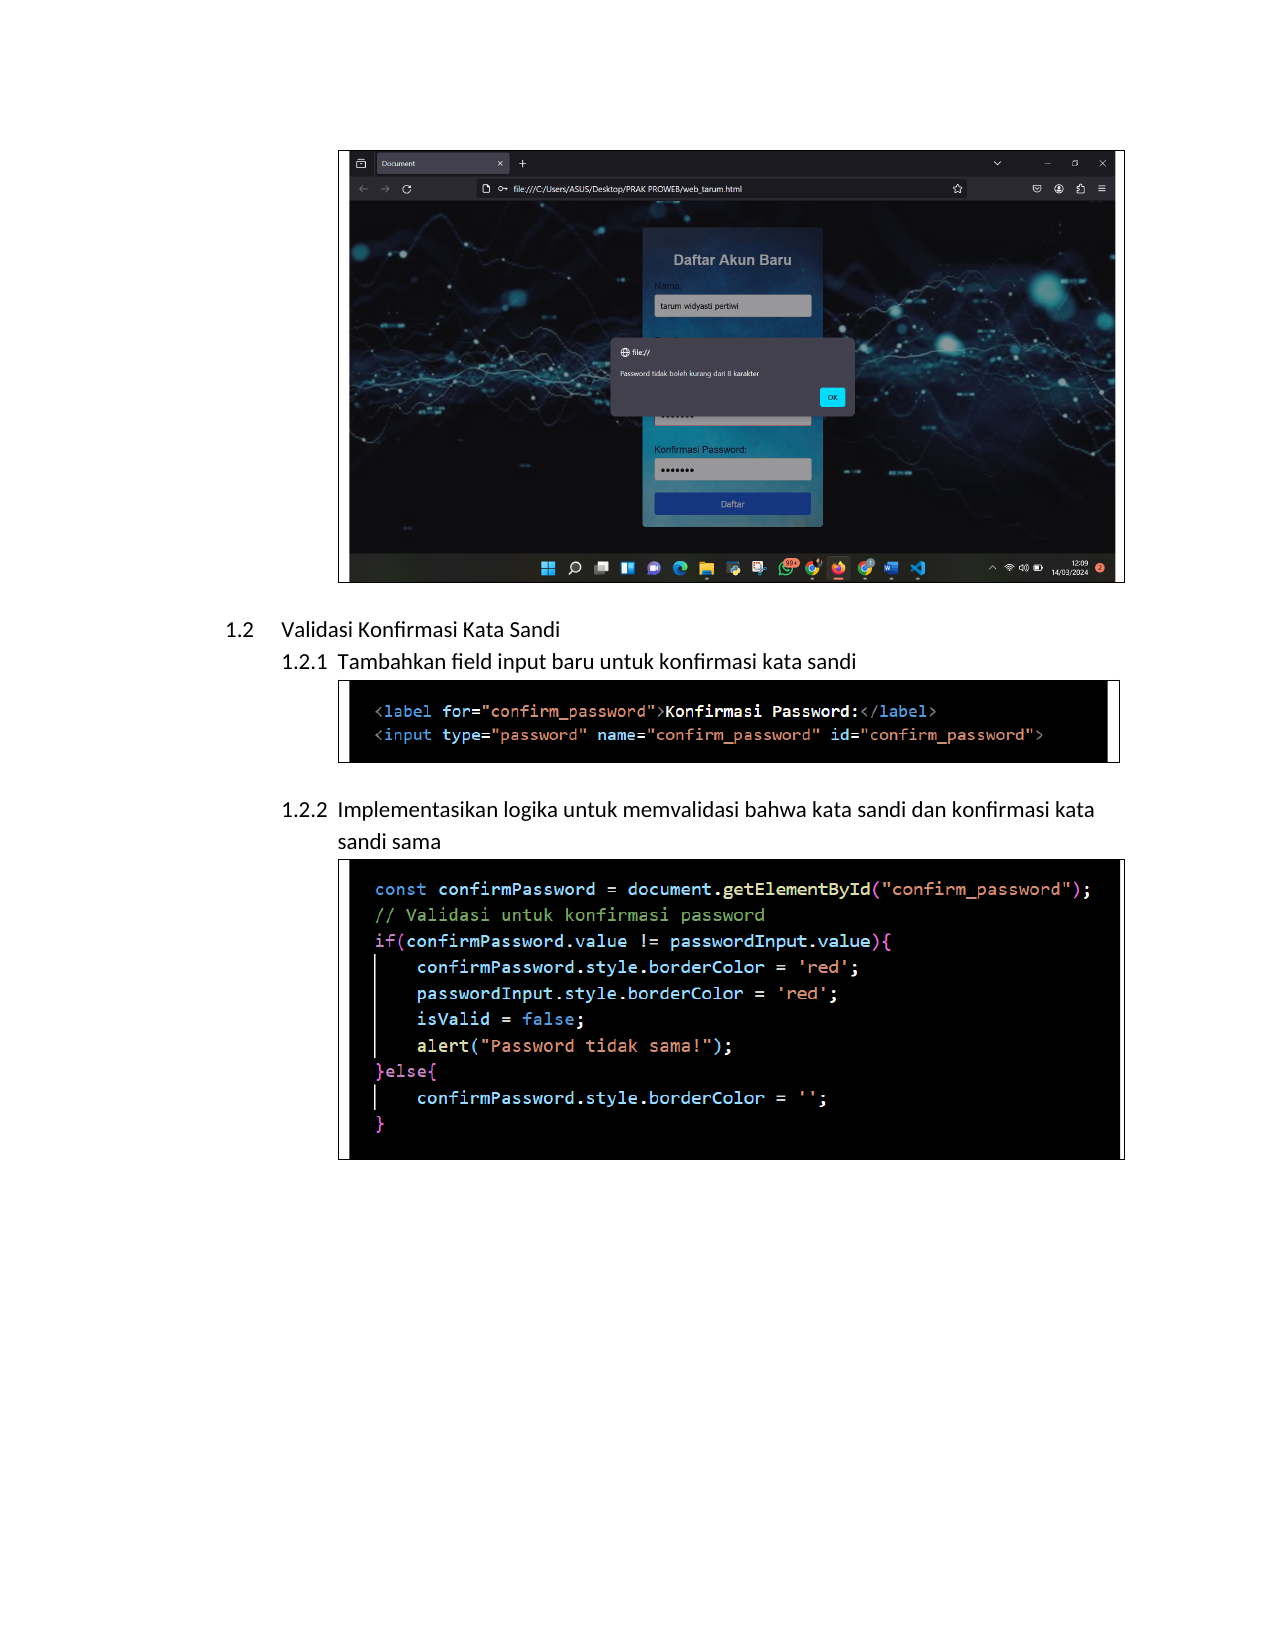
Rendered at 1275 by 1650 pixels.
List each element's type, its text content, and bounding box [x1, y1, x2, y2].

picture [349, 680, 1108, 762]
list Validasi Konfirmasi Kata Sandi [225, 615, 1125, 643]
list Implementasikan logika untuk memvalidasi bahwa kata sandi dan konfirmasi kata sandi sama [281, 795, 1125, 855]
table_header [1116, 151, 1124, 582]
table_header [1108, 681, 1119, 762]
picture [349, 151, 1116, 582]
list Tambahkan field input baru untuk konfirmasi kata sandi [281, 647, 1125, 675]
table_header [339, 681, 349, 762]
table_header [339, 151, 349, 582]
table_header [339, 860, 349, 1158]
picture [349, 860, 1121, 1159]
